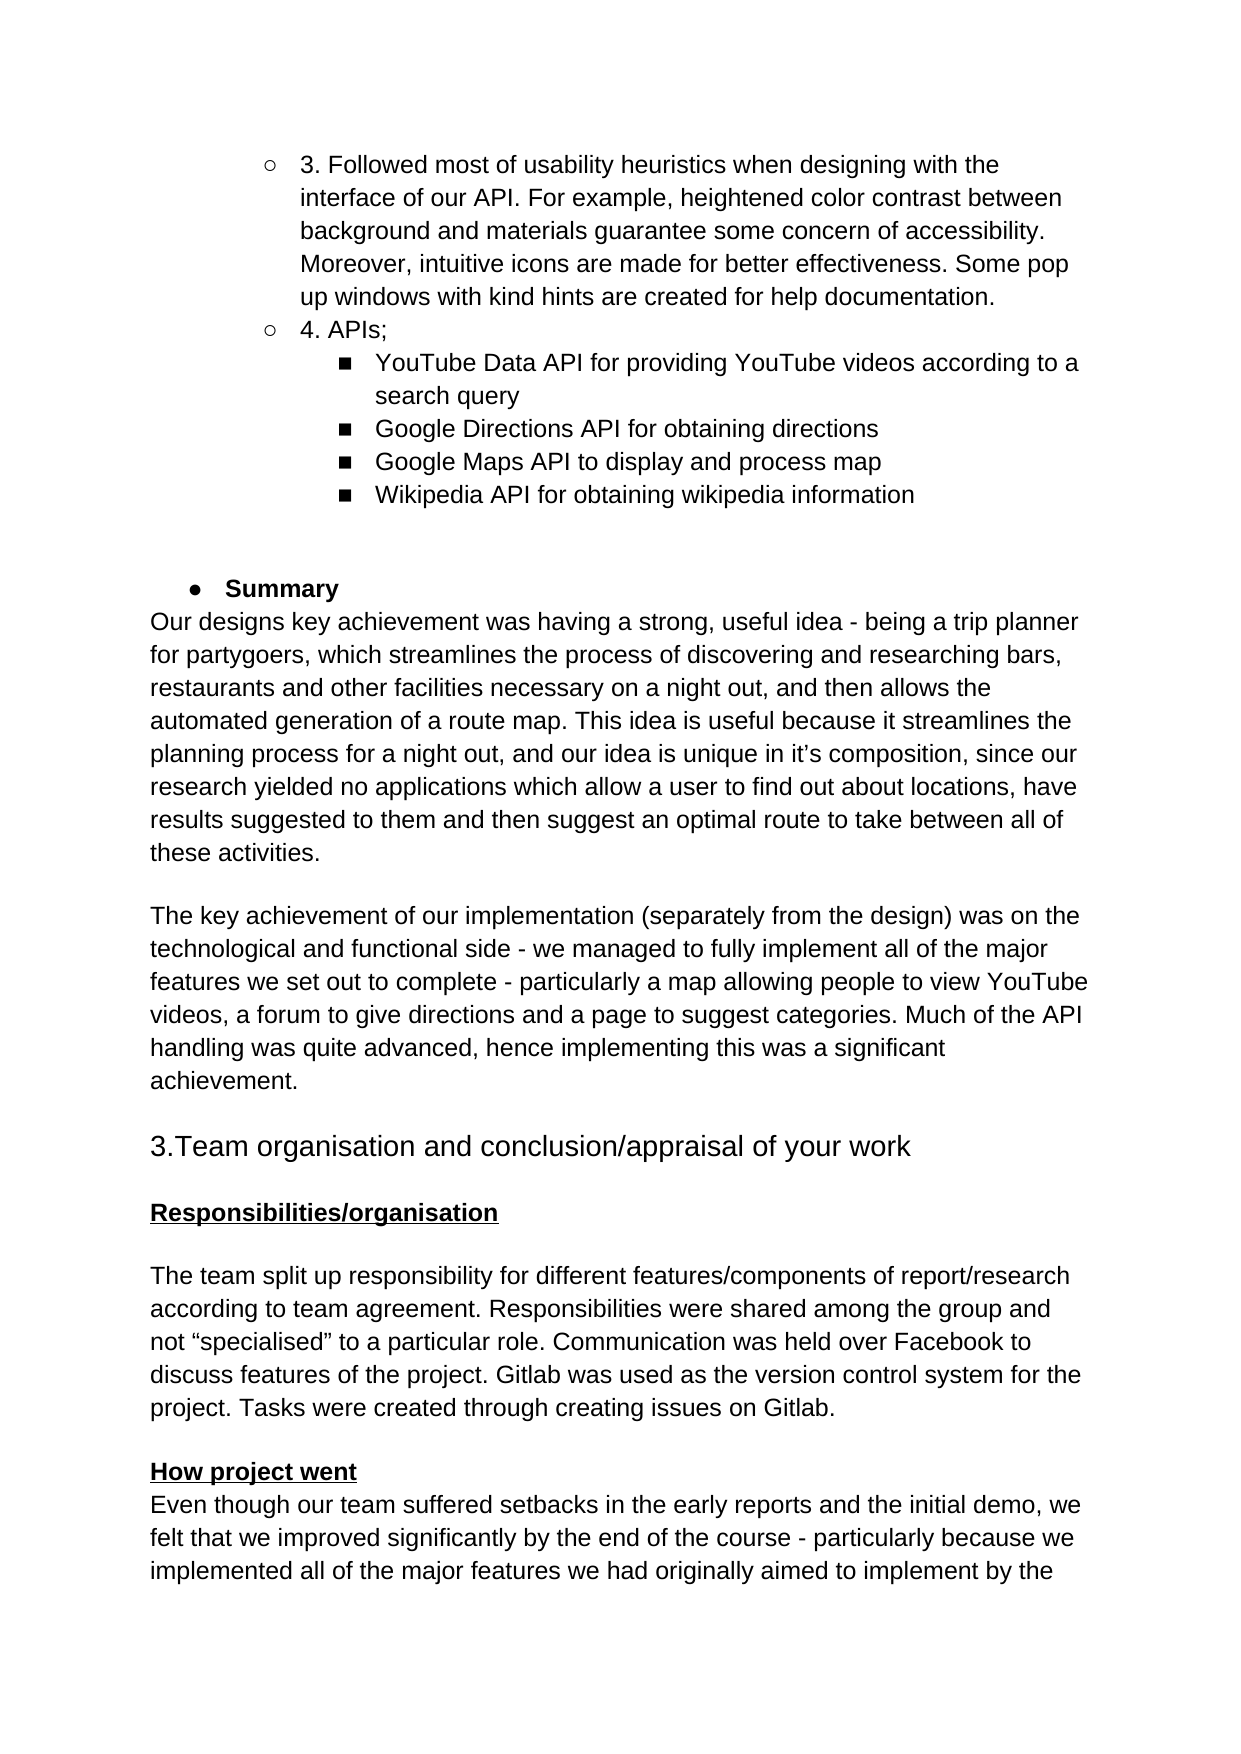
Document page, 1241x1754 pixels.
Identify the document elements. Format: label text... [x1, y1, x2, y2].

list Wikipedia API for obtaining wikipedia information [337, 480, 1090, 509]
text 3.Team organisation and conclusion/appraisal of your work [150, 1129, 1090, 1163]
list Google Directions API for obtaining directions [337, 414, 1090, 443]
text The team split up responsibility for different features/components of report/research according to team agreement. Responsibilities were shared among the group and not “specialised” to a particular role. Communication was held over Facebook to discuss features of the project. Gitlab was used as the version control system for the project. Tasks were created through creating issues on Gitlab. [150, 1261, 1090, 1422]
text Our designs key achievement was having a strong, useful idea - being a trip planner for partygoers, which streamlines the process of discovering and researching bars, restaurants and other facilities necessary on a night out, and then allows the automated generation of a route map. This idea is useful because it streamlines the planning process for a night out, and our idea is unique in it’s composition, since our research yielded no applications which allow a user to find out about locations, have results suggested to them and then suggest an optimal route to take between all of these activities. [150, 607, 1090, 867]
list 4. APIs; [262, 315, 1090, 344]
list Summary [187, 574, 1090, 602]
list YouTube Data API for providing YouTube videos according to a search query [337, 348, 1090, 410]
list Google Maps API to display and process map [337, 447, 1090, 476]
text Responsibilities/organisation [150, 1198, 1090, 1227]
text How project went [150, 1457, 1090, 1485]
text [150, 1490, 1090, 1584]
list 3. Followed most of usability heuristics when designing with the interface of our API. For example, heightened color contrast between background and materials guarantee some concern of accessibility. Moreover, intuitive icons are made for better effectiveness. Some pop up windows with kind hints are created for help documentation. [262, 150, 1090, 311]
text The key achievement of our implementation (separately from the design) was on the technological and functional side - we managed to fully implement all of the major features we set out to complete - particularly a map allowing people to view YouTube videos, a forum to give directions and a page to suggest categories. Much of the API handling was quite advanced, hence implementing this was a significant achievement. [150, 901, 1090, 1095]
